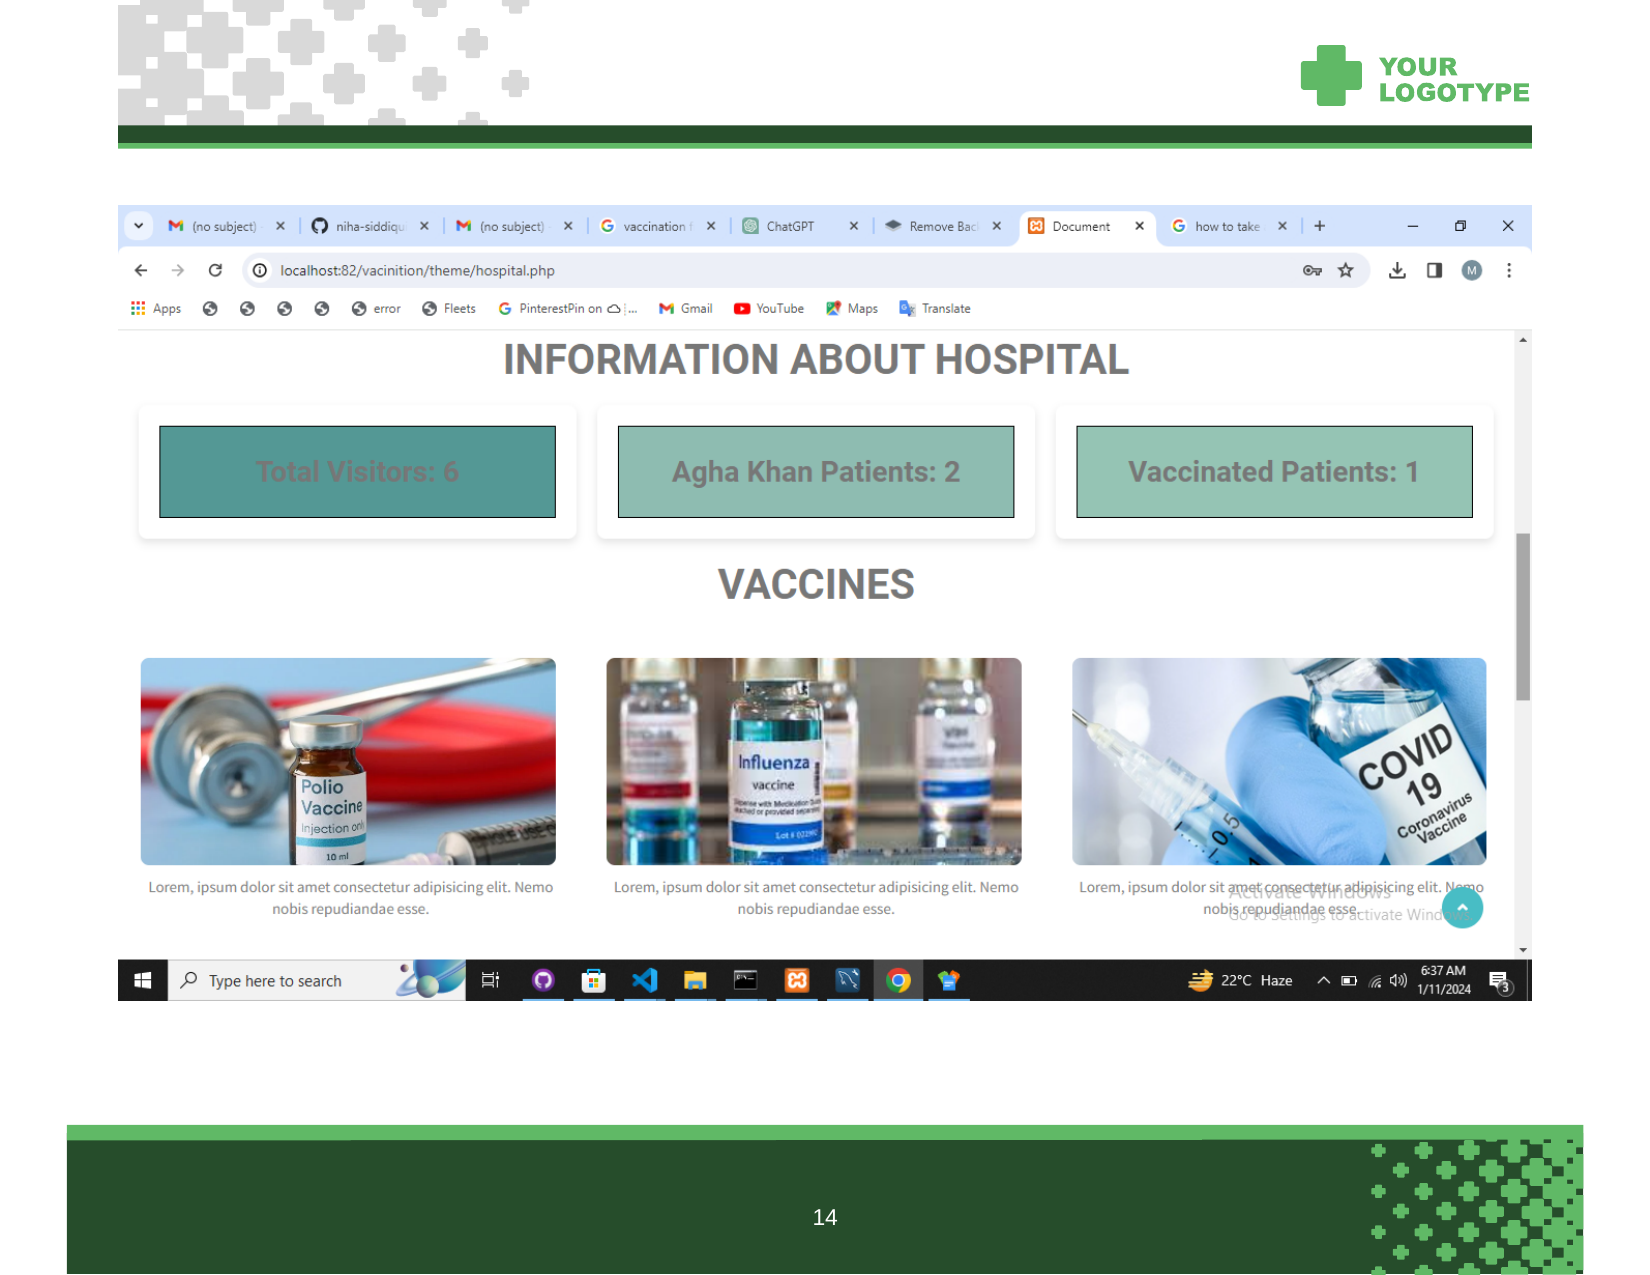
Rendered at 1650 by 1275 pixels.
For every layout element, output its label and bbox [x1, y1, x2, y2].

picture [118, 205, 1532, 1001]
